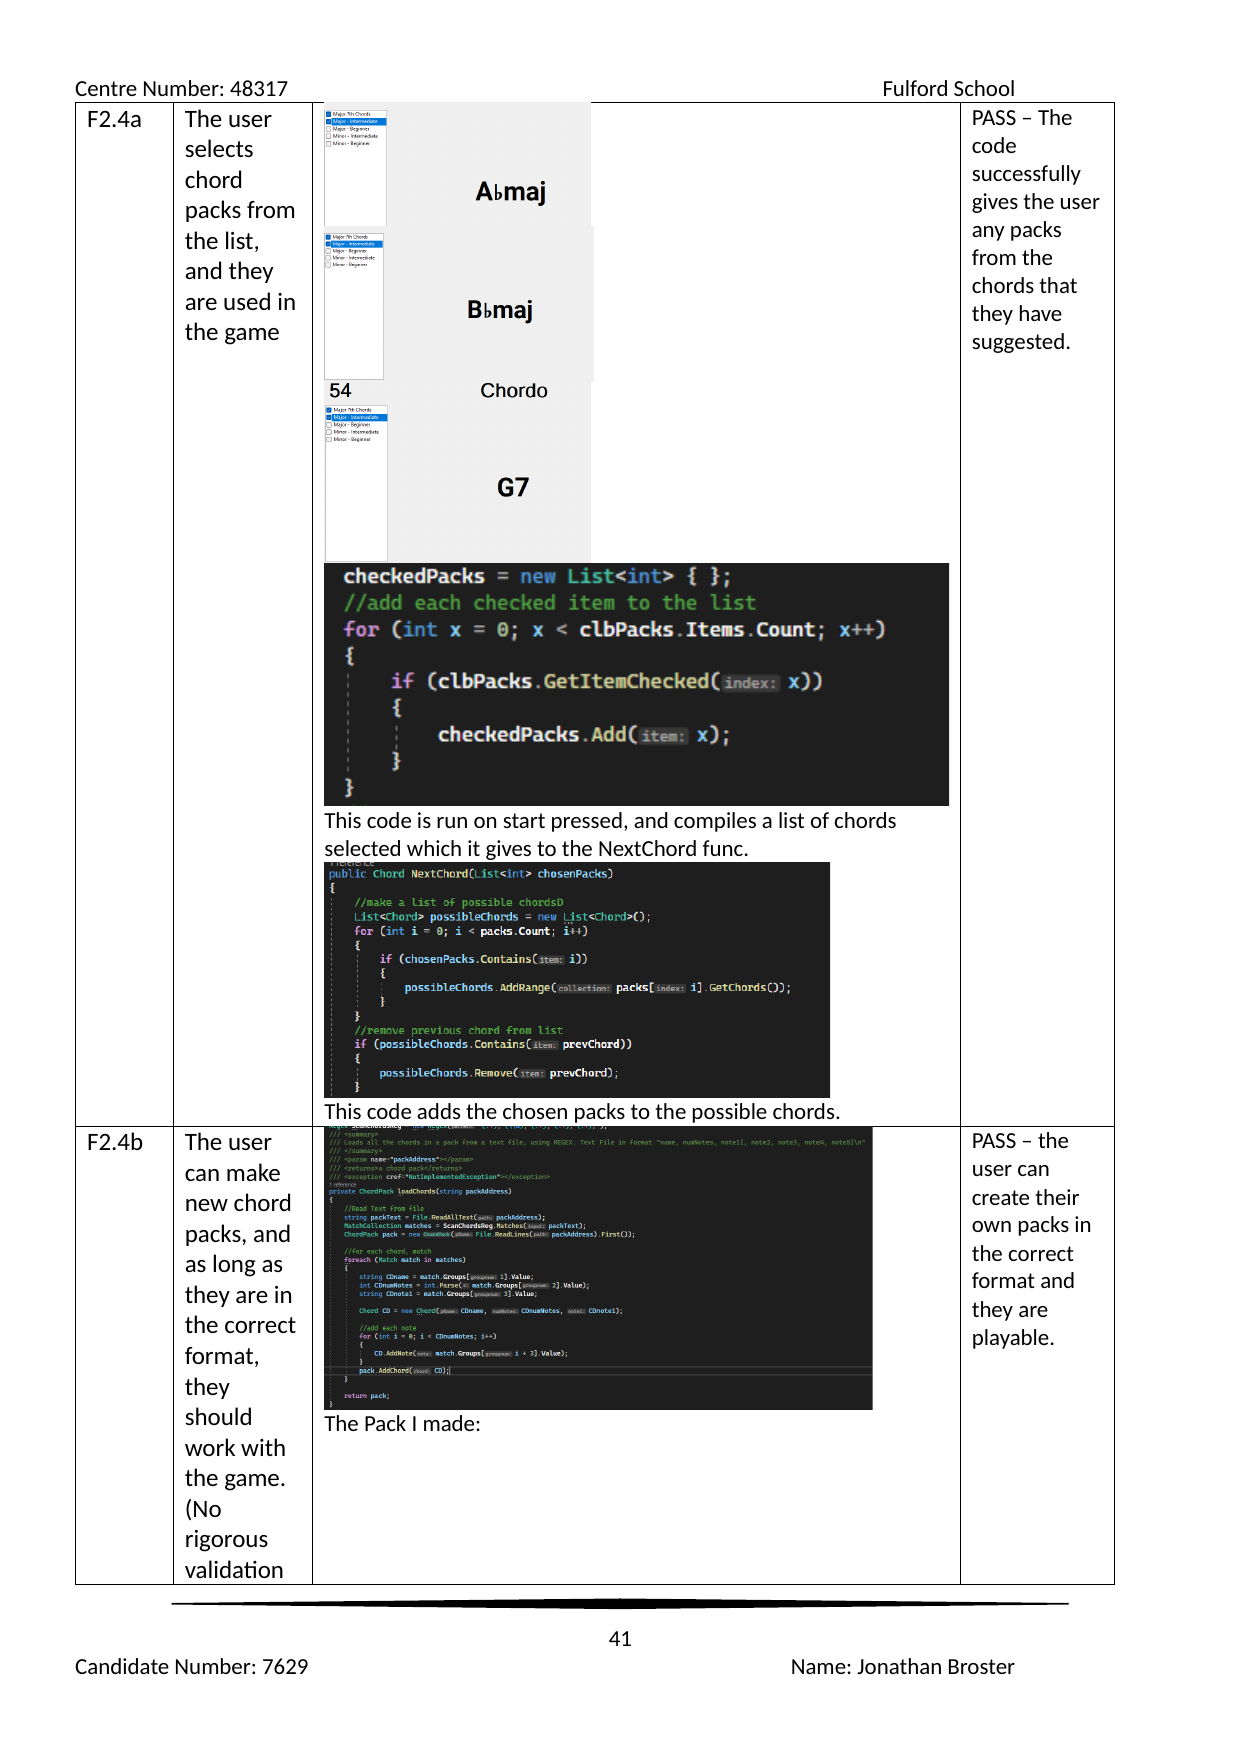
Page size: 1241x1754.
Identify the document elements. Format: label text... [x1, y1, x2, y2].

picture [324, 102, 950, 806]
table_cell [961, 1127, 1114, 1584]
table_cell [174, 1127, 312, 1584]
table_cell The user selects chord packs from the list, and they are used in the game [174, 103, 312, 1126]
table_cell F2.4a [76, 103, 173, 1126]
table_cell PASS – The code successfully gives the user any packs from the chords that they have suggested. [961, 103, 1114, 1126]
picture [324, 1126, 873, 1410]
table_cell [313, 1127, 960, 1584]
table_cell This code is run on start pressed, and compiles a list of chords selected which it gives to the NextChord func. This code adds the chosen packs to the possible chords. [313, 103, 960, 1126]
picture [324, 862, 831, 1098]
table_cell F2.4b [76, 1127, 173, 1584]
